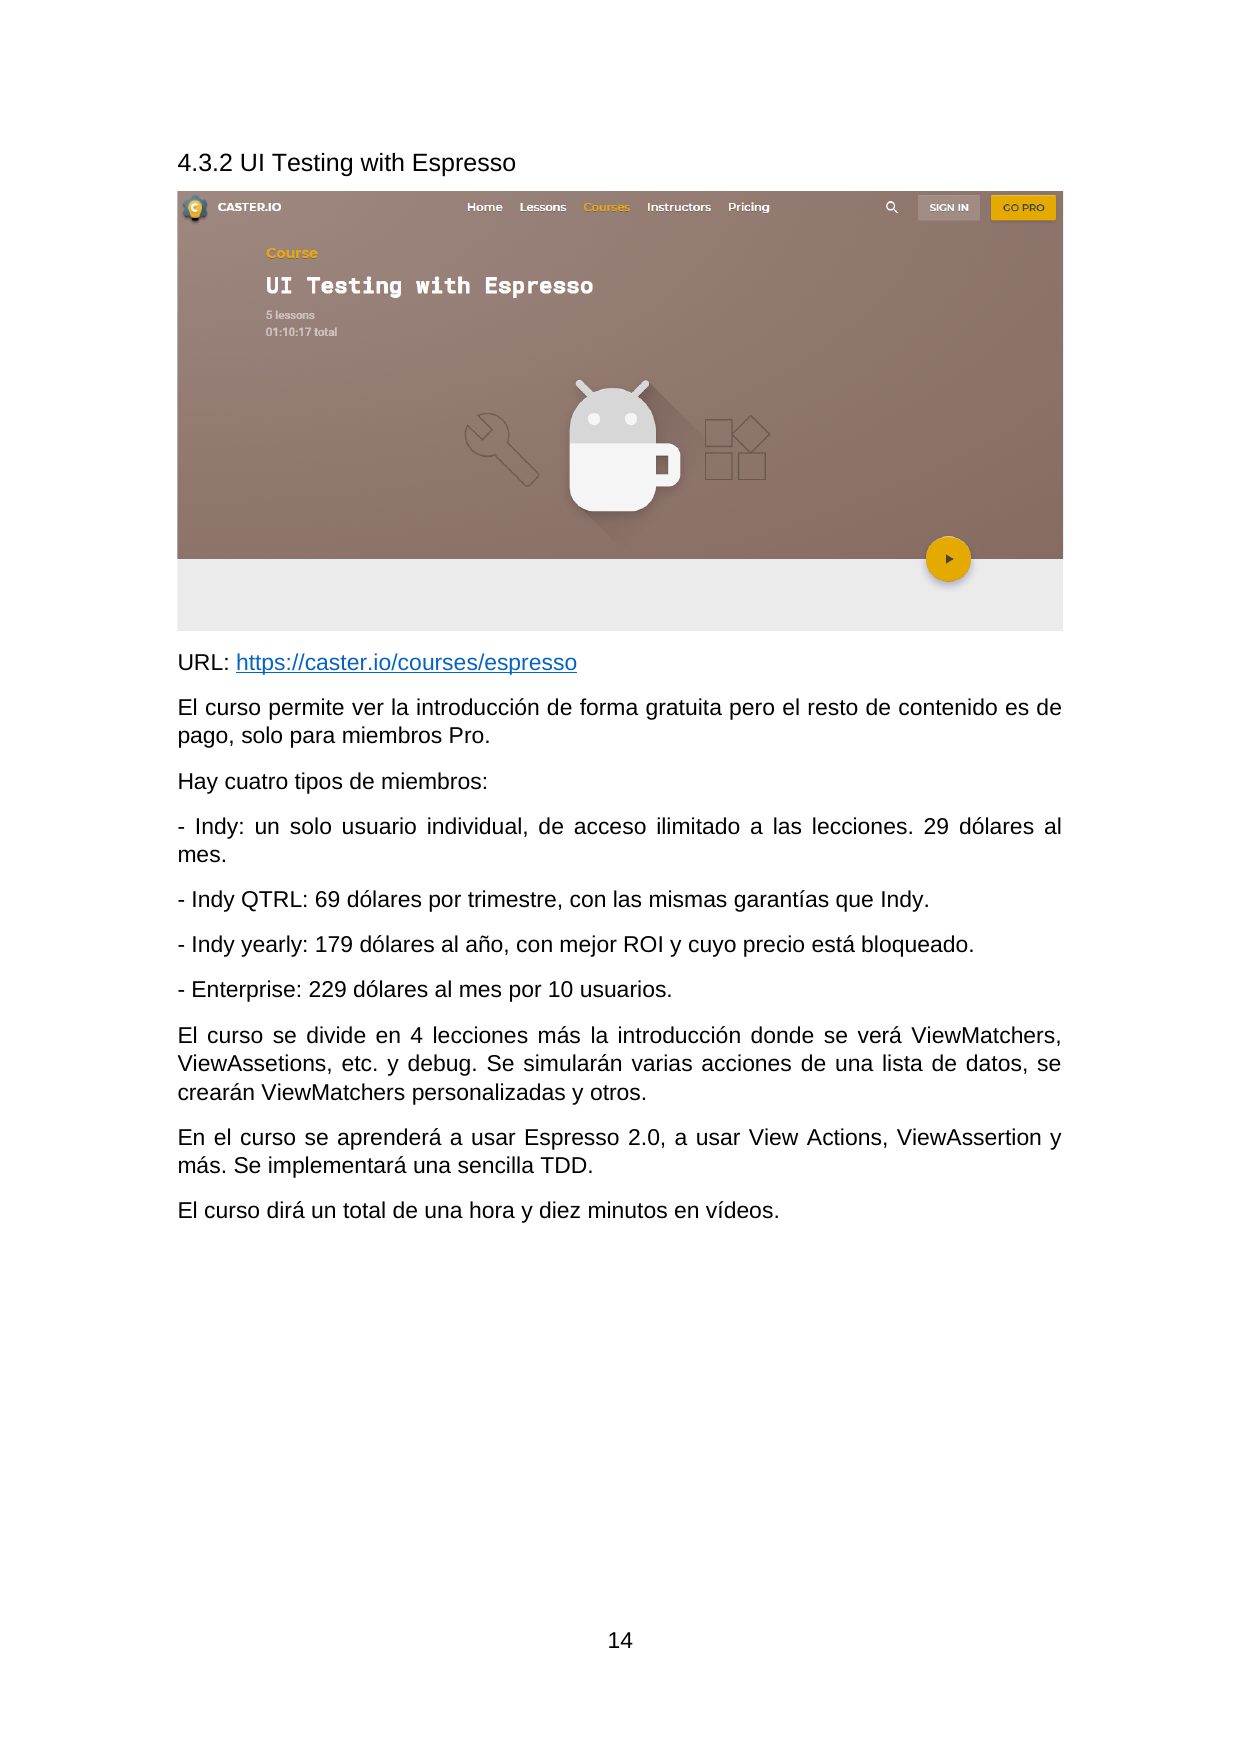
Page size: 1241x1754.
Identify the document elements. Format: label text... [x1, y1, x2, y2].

text En el curso se aprenderá a usar Espresso 2.0, a usar View Actions, ViewAssertion y más. Se implementará una sencilla TDD. [177, 1123, 1063, 1178]
text - Enterprise: 229 dólares al mes por 10 usuarios. [177, 976, 1063, 1003]
text Hay cuatro tipos de miembros: [177, 768, 1063, 794]
subtitle 4.3.2 UI Testing with Espresso [177, 148, 1063, 176]
picture [177, 191, 1064, 631]
text El curso dirá un total de una hora y diez minutos en vídeos. [177, 1197, 1063, 1223]
text - Indy QTRL: 69 dólares por trimestre, con las mismas garantías que Indy. [177, 886, 1063, 913]
text URL: https://caster.io/courses/espresso [177, 649, 1063, 675]
text El curso permite ver la introducción de forma gratuita pero el resto de contenido es de pago, solo para miembros Pro. [177, 694, 1063, 749]
text - Indy: un solo usuario individual, de acceso ilimitado a las lecciones. 29 dólares al mes. [177, 813, 1063, 867]
text El curso se divide en 4 lecciones más la introducción donde se verá ViewMatchers, ViewAssetions, etc. y debug. Se simularán varias acciones de una lista de datos, se crearán ViewMatchers personalizadas y otros. [177, 1022, 1063, 1105]
text - Indy yearly: 179 dólares al año, con mejor ROI y cuyo precio está bloqueado. [177, 931, 1063, 958]
